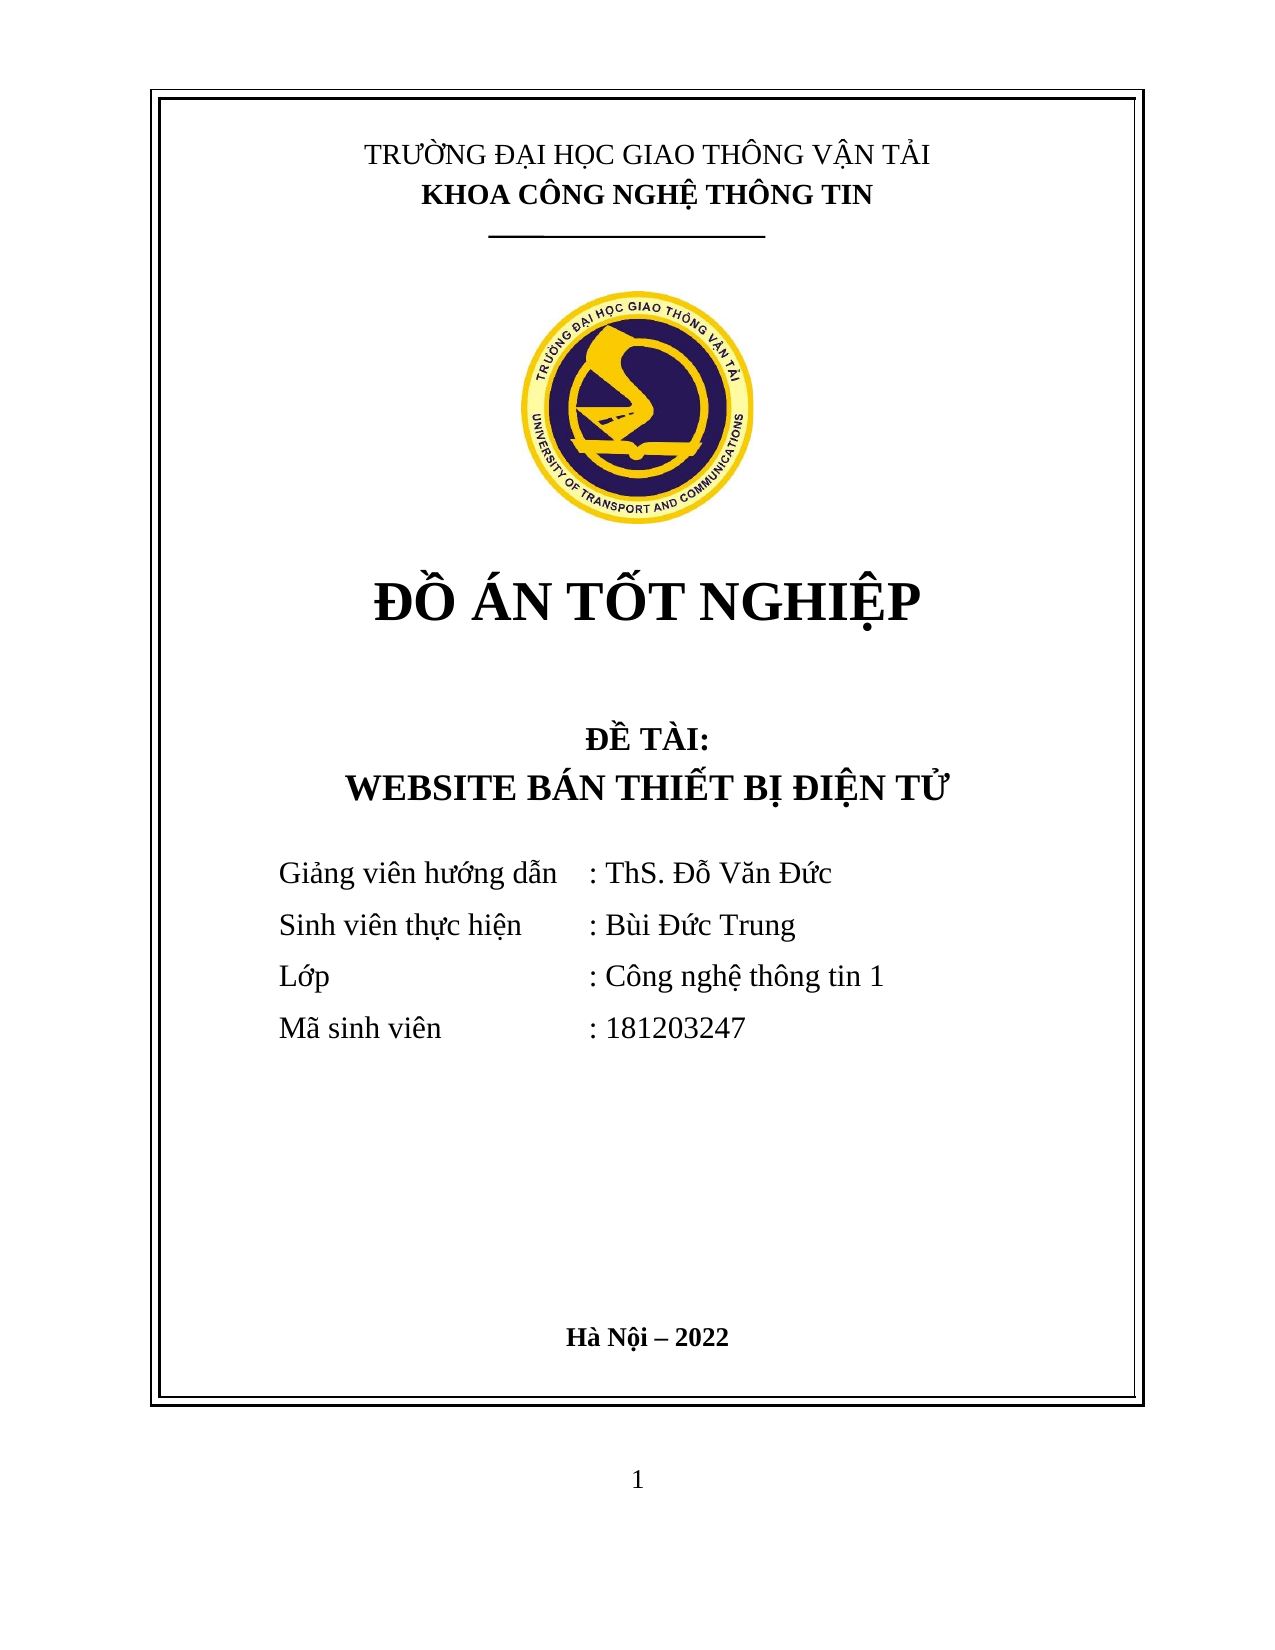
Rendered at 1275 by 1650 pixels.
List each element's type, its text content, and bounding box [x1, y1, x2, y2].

table_header TRƯỜNG ĐẠI HỌC GIAO THÔNG VẬN TẢI KHOA CÔNG NGHỆ THÔNG TIN ĐỒ ÁN TỐT NGHIỆP ĐỀ TÀI: WEBSITE BÁN THIẾT BỊ ĐIỆN TỬ Hà Nội – 2022 [155, 90, 1139, 1396]
picture [521, 291, 754, 524]
